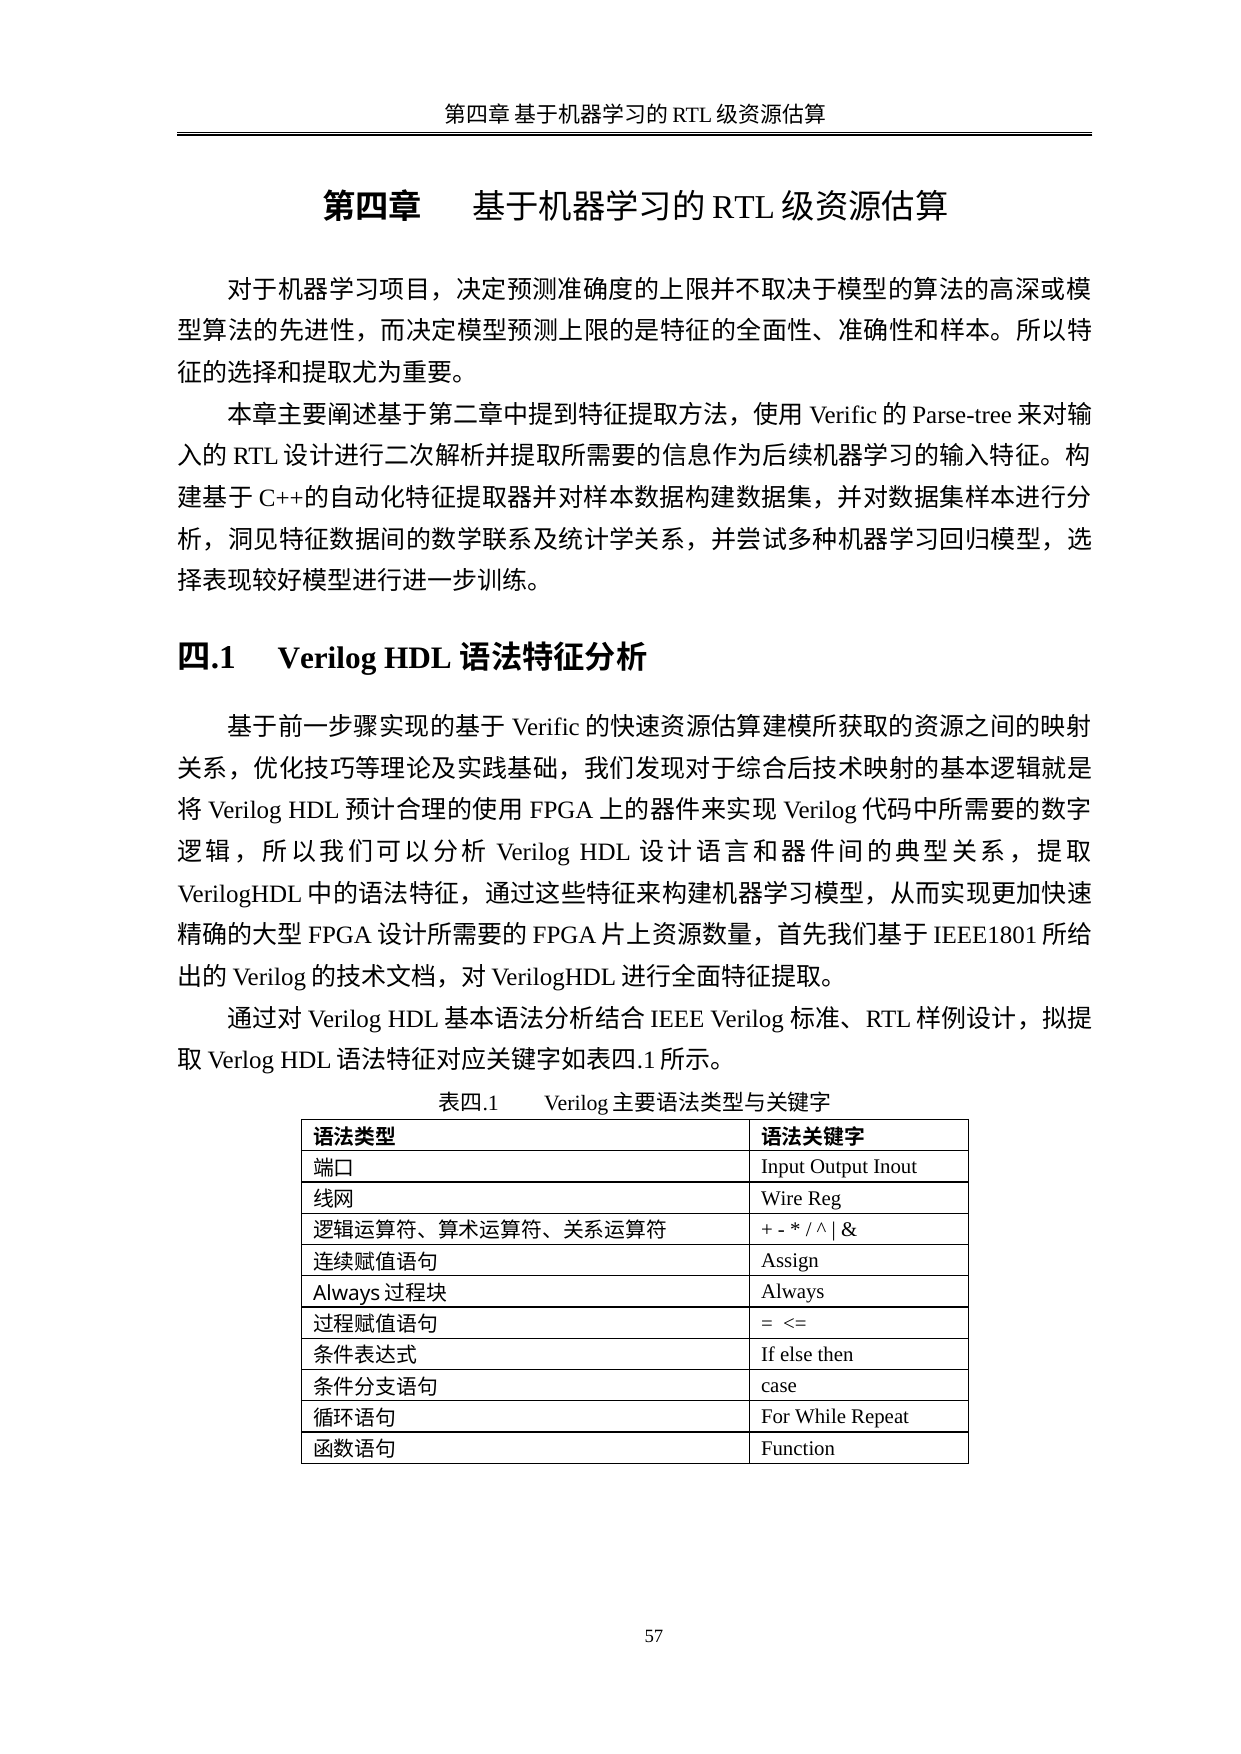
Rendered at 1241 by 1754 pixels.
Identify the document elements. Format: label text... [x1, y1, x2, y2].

text 本章主要阐述基于第二章中提到特征提取方法，使用Verific的Parse-tree来对输入的RTL设计进行二次解析并提取所需要的信息作为后续机器学习的输入特征。构建基于C++的自动化特征提取器并对样本数据构建数据集，并对数据集样本进行分析，洞见特征数据间的数学联系及统计学关系，并尝试多种机器学习回归模型，选择表现较好模型进行进一步训练。 [177, 390, 1092, 598]
table_cell Always [750, 1276, 968, 1306]
table_cell 条件表达式 [302, 1339, 749, 1369]
table_cell 线网 [302, 1183, 749, 1213]
table_cell 过程赋值语句 [302, 1308, 749, 1338]
table_cell case [750, 1370, 968, 1400]
text 对于机器学习项目，决定预测准确度的上限并不取决于模型的算法的高深或模型算法的先进性，而决定模型预测上限的是特征的全面性、准确性和样本。所以特征的选择和提取尤为重要。 [177, 265, 1092, 390]
table_cell 连续赋值语句 [302, 1245, 749, 1275]
text Verilog主要语法类型与关键字 [177, 1077, 1092, 1119]
table_cell Function [750, 1433, 968, 1463]
table_cell 循环语句 [302, 1401, 749, 1431]
table_cell 条件分支语句 [302, 1370, 749, 1400]
text 通过对Verilog HDL基本语法分析结合IEEE Verilog 标准、RTL样例设计，拟提取Verlog HDL语法特征对应关键字如表4.1所示。 [177, 994, 1092, 1077]
table_cell 逻辑运算符、算术运算符、关系运算符 [302, 1214, 749, 1244]
table_cell Always过程块 [302, 1276, 749, 1306]
table_cell Wire Reg [750, 1183, 968, 1213]
table_cell Input Output Inout [750, 1151, 968, 1181]
table_cell For While Repeat [750, 1401, 968, 1431]
table_cell = <= [750, 1308, 968, 1338]
table_cell 函数语句 [302, 1433, 749, 1463]
table_header 语法关键字 [750, 1120, 968, 1150]
table_header 语法类型 [302, 1120, 749, 1150]
text 基于前一步骤实现的基于Verific的快速资源估算建模所获取的资源之间的映射关系，优化技巧等理论及实践基础，我们发现对于综合后技术映射的基本逻辑就是将Verilog HDL预计合理的使用FPGA上的器件来实现Verilog代码中所需要的数字逻辑，所以我们可以分析Verilog HDL设计语言和器件间的典型关系，提取VerilogHDL中的语法特征，通过这些特征来构建机器学习模型，从而实现更加快速精确的大型FPGA设计所需要的FPGA片上资源数量，首先我们基于IEEE1801所给出的Verilog的技术文档，对VerilogHDL进行全面特征提取。 [177, 702, 1092, 994]
table_cell + - * / ^ | & [750, 1214, 968, 1244]
subtitle 基于机器学习的RTL级资源估算 [177, 186, 1092, 227]
table_cell Assign [750, 1245, 968, 1275]
subtitle Verilog HDL 语法特征分析 [177, 636, 1092, 677]
table_cell 端口 [302, 1151, 749, 1181]
table_cell If else then [750, 1339, 968, 1369]
